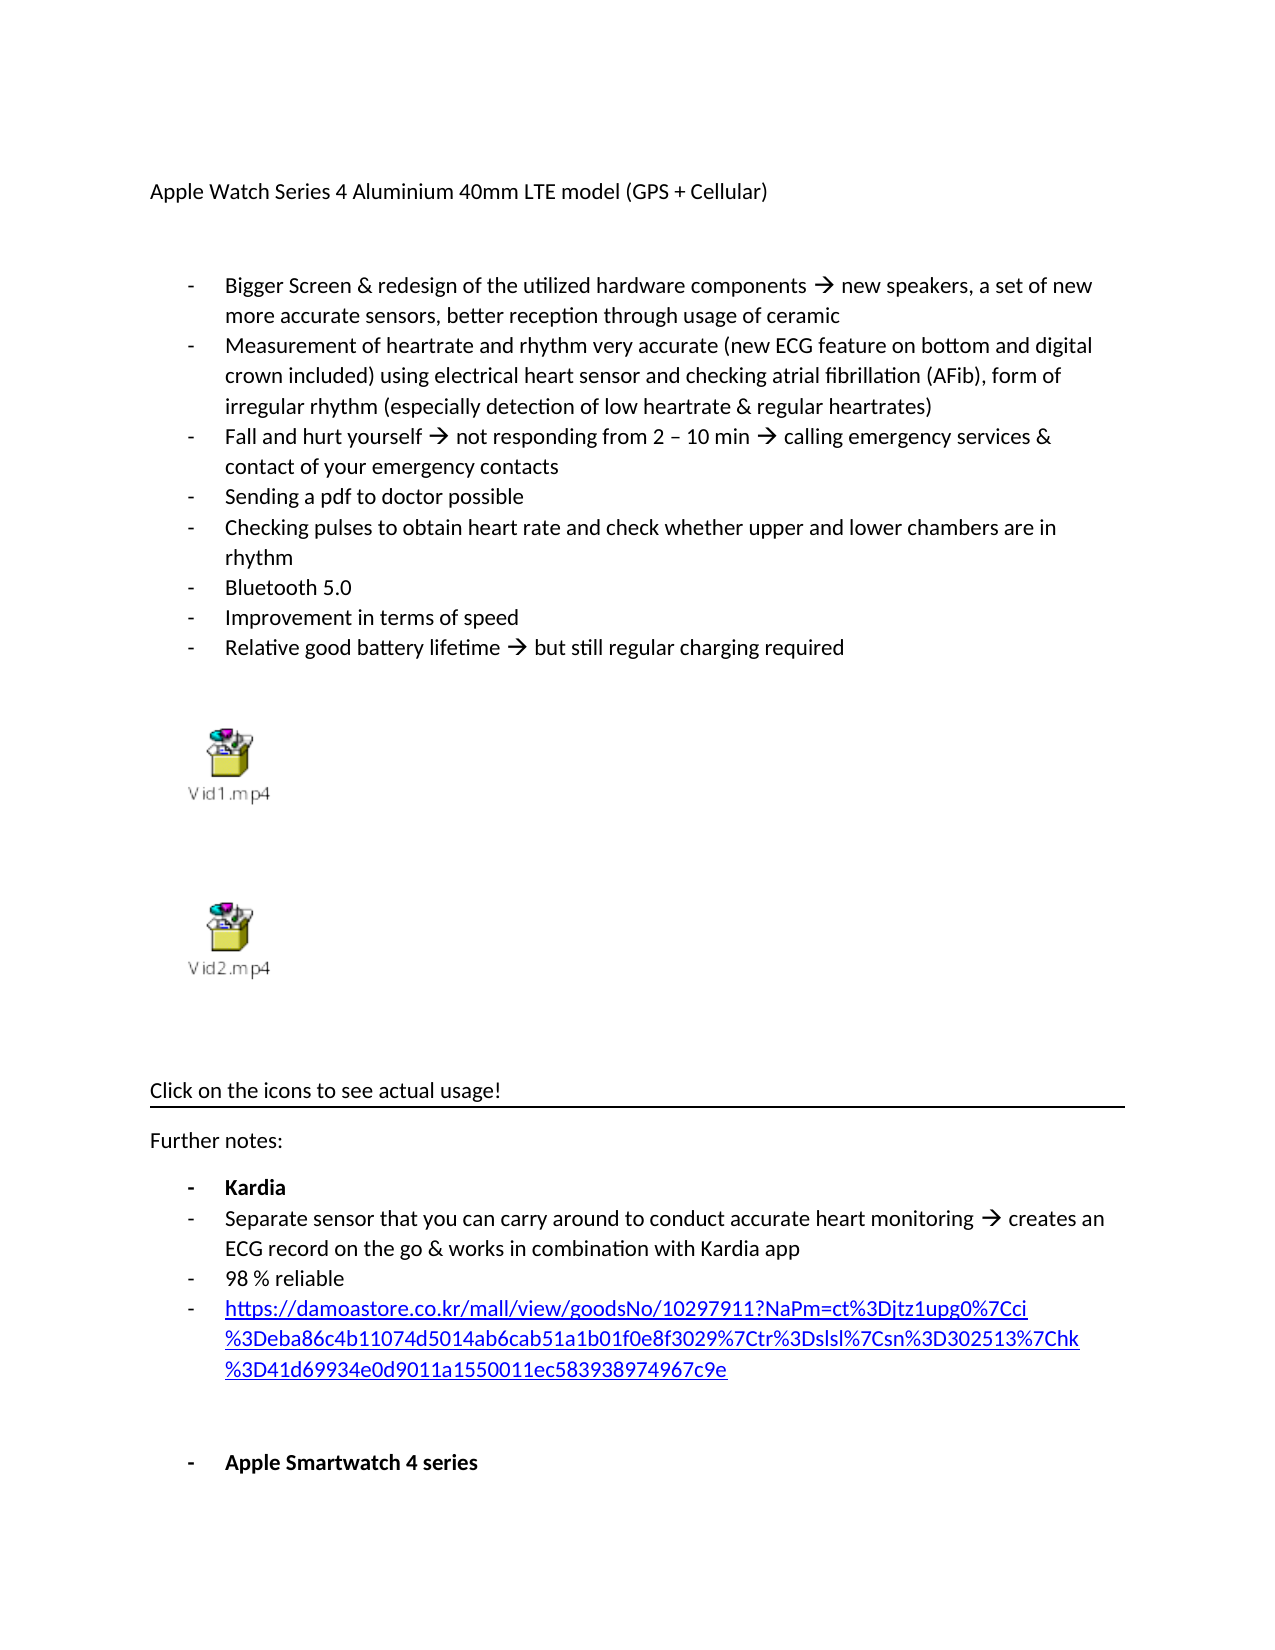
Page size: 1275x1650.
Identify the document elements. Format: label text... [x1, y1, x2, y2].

list Sending a pdf to doctor possible [187, 482, 1125, 510]
list Bigger Screen & redesign of the utilized hardware components new speakers, a set of new more accurate sensors, better reception through usage of ceramic [187, 271, 1125, 329]
list https://damoastore.co.kr/mall/view/goodsNo/10297911?NaPm=ct%3Djtz1upg0%7Cci%3Deba86c4b11074d5014ab6cab51a1b01f0e8f3029%7Ctr%3Dslsl%7Csn%3D302513%7Chk%3D41d69934e0d9011a1550011ec583938974967c9e [187, 1294, 1125, 1383]
text Click on the icons to see actual usage! [150, 1076, 1125, 1106]
list Bluetooth 5.0 [187, 573, 1125, 601]
text Further notes: [150, 1127, 1125, 1155]
list Measurement of heartrate and rhythm very accurate (new ECG feature on bottom and digital crown included) using electrical heart sensor and checking atrial fibrillation (AFib), form of irregular rhythm (especially detection of low heartrate & regular heartrates) [187, 331, 1125, 420]
list Checking pulses to obtain heart rate and check whether upper and lower chambers are in rhythm [187, 513, 1125, 571]
list Separate sensor that you can carry around to conduct accurate heart monitoring creates an ECG record on the go & works in combination with Kardia app [187, 1204, 1125, 1262]
text Apple Watch Series 4 Aluminium 40mm LTE model (GPS + Cellular) [150, 177, 1125, 205]
list Apple Smartwatch 4 series [187, 1448, 1125, 1477]
list 98 % reliable [187, 1264, 1125, 1292]
list Improvement in terms of speed [187, 603, 1125, 631]
list Relative good battery lifetime but still regular charging required [187, 633, 1125, 661]
list Kardia [187, 1173, 1125, 1202]
list Fall and hurt yourself not responding from 2 – 10 min calling emergency services & contact of your emergency contacts [187, 422, 1125, 480]
